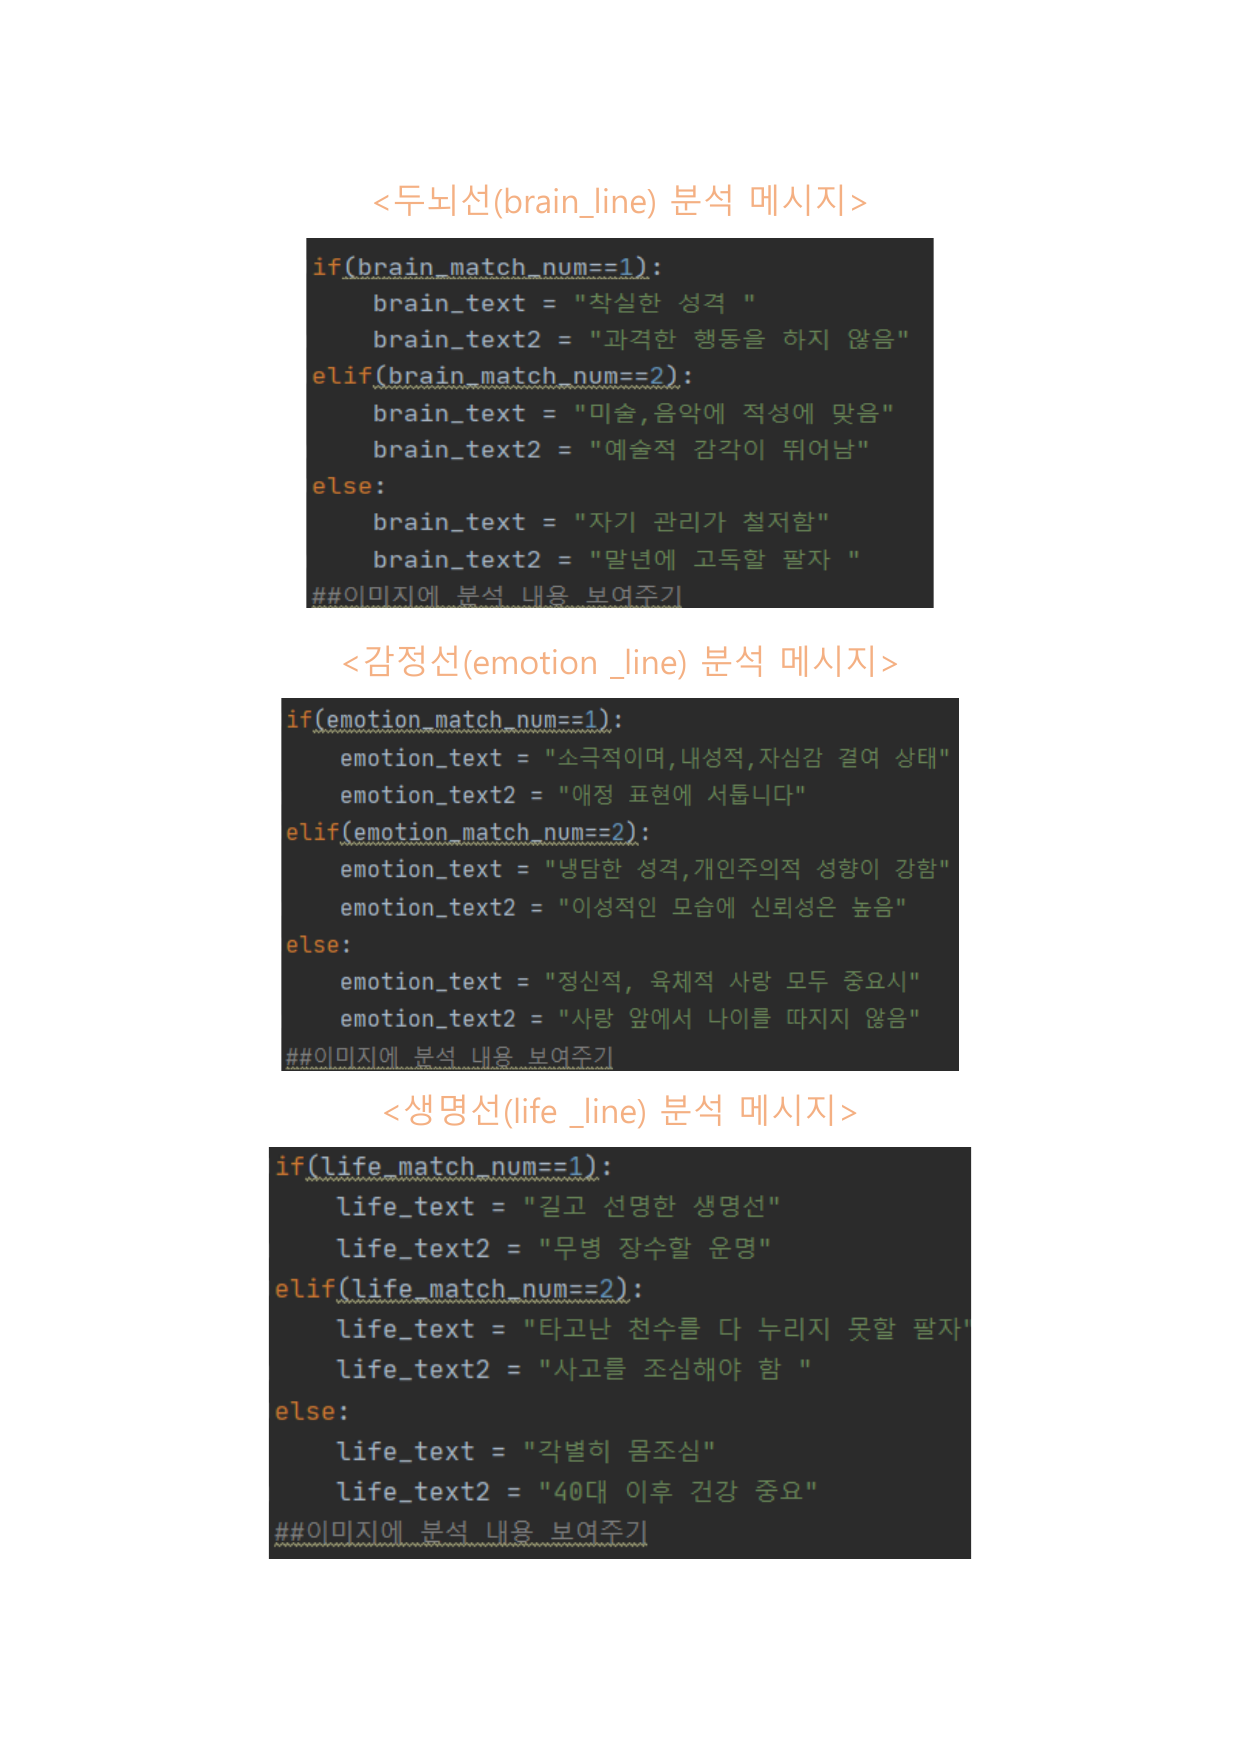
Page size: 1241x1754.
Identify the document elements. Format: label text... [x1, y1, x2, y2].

picture [306, 238, 934, 608]
text <생명선(life _line) 분석 메시지> [150, 1087, 1090, 1131]
text <두뇌선(brain_line) 분석 메시지> [150, 177, 1090, 222]
text <감정선(emotion _line) 분석 메시지> [150, 638, 1090, 682]
picture [281, 698, 959, 1071]
picture [268, 1147, 972, 1559]
